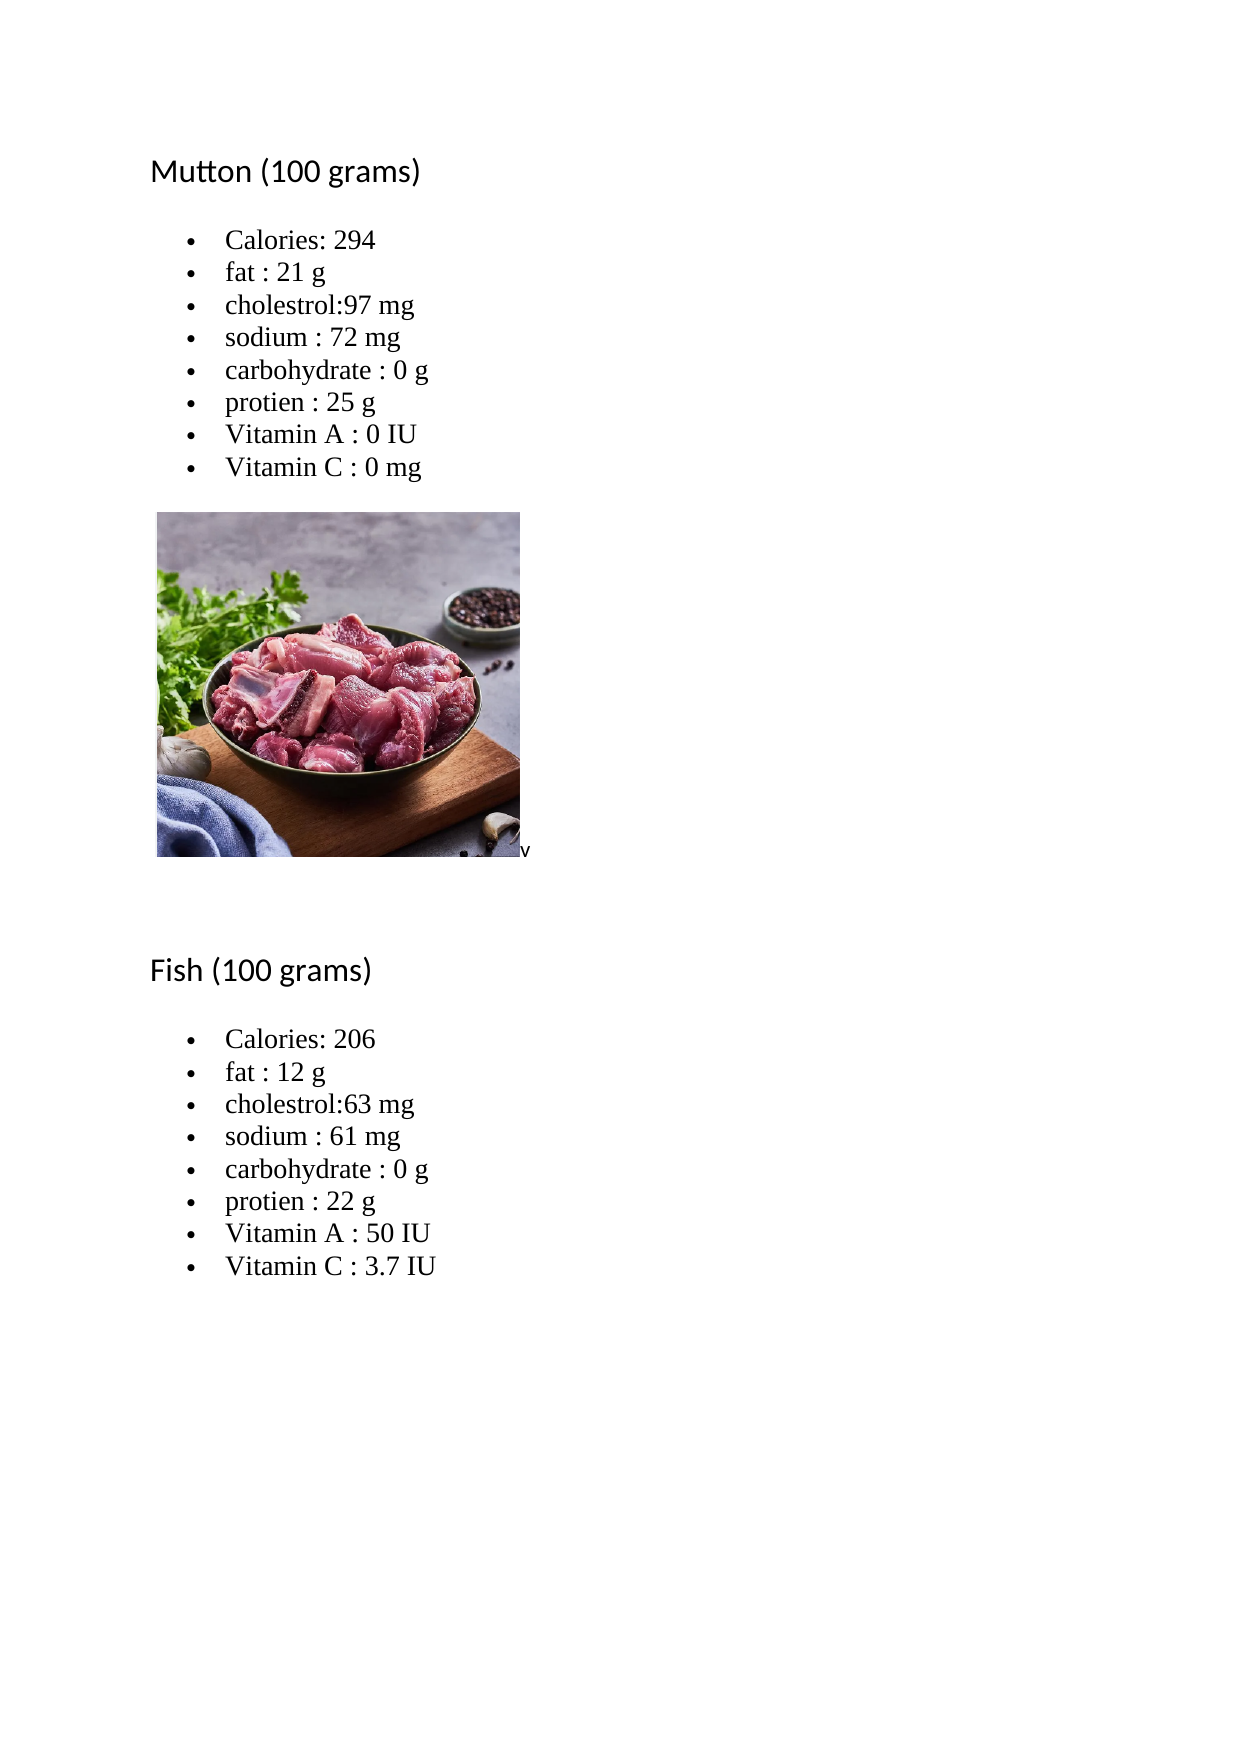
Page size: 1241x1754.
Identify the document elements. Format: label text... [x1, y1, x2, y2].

list Calories: 294 [187, 223, 1090, 256]
text Fish (100 grams) [150, 949, 1090, 990]
list sodium : 61 mg [187, 1119, 1090, 1152]
list fat : 21 g [187, 256, 1090, 288]
text Mutton (100 grams) [150, 150, 1090, 191]
list Vitamin A : 50 IU [187, 1217, 1090, 1249]
list Vitamin C : 0 mg [187, 450, 1090, 482]
list protien : 25 g [187, 385, 1090, 417]
list carbohydrate : 0 g [187, 1152, 1090, 1184]
picture [155, 511, 520, 857]
list carbohydrate : 0 g [187, 353, 1090, 385]
list cholestrol:63 mg [187, 1087, 1090, 1119]
list Calories: 206 [187, 1022, 1090, 1054]
list Vitamin C : 3.7 IU [187, 1249, 1090, 1281]
list fat : 12 g [187, 1054, 1090, 1087]
list sodium : 72 mg [187, 320, 1090, 353]
list cholestrol:97 mg [187, 288, 1090, 320]
list Vitamin A : 0 IU [187, 417, 1090, 450]
list protien : 22 g [187, 1184, 1090, 1217]
